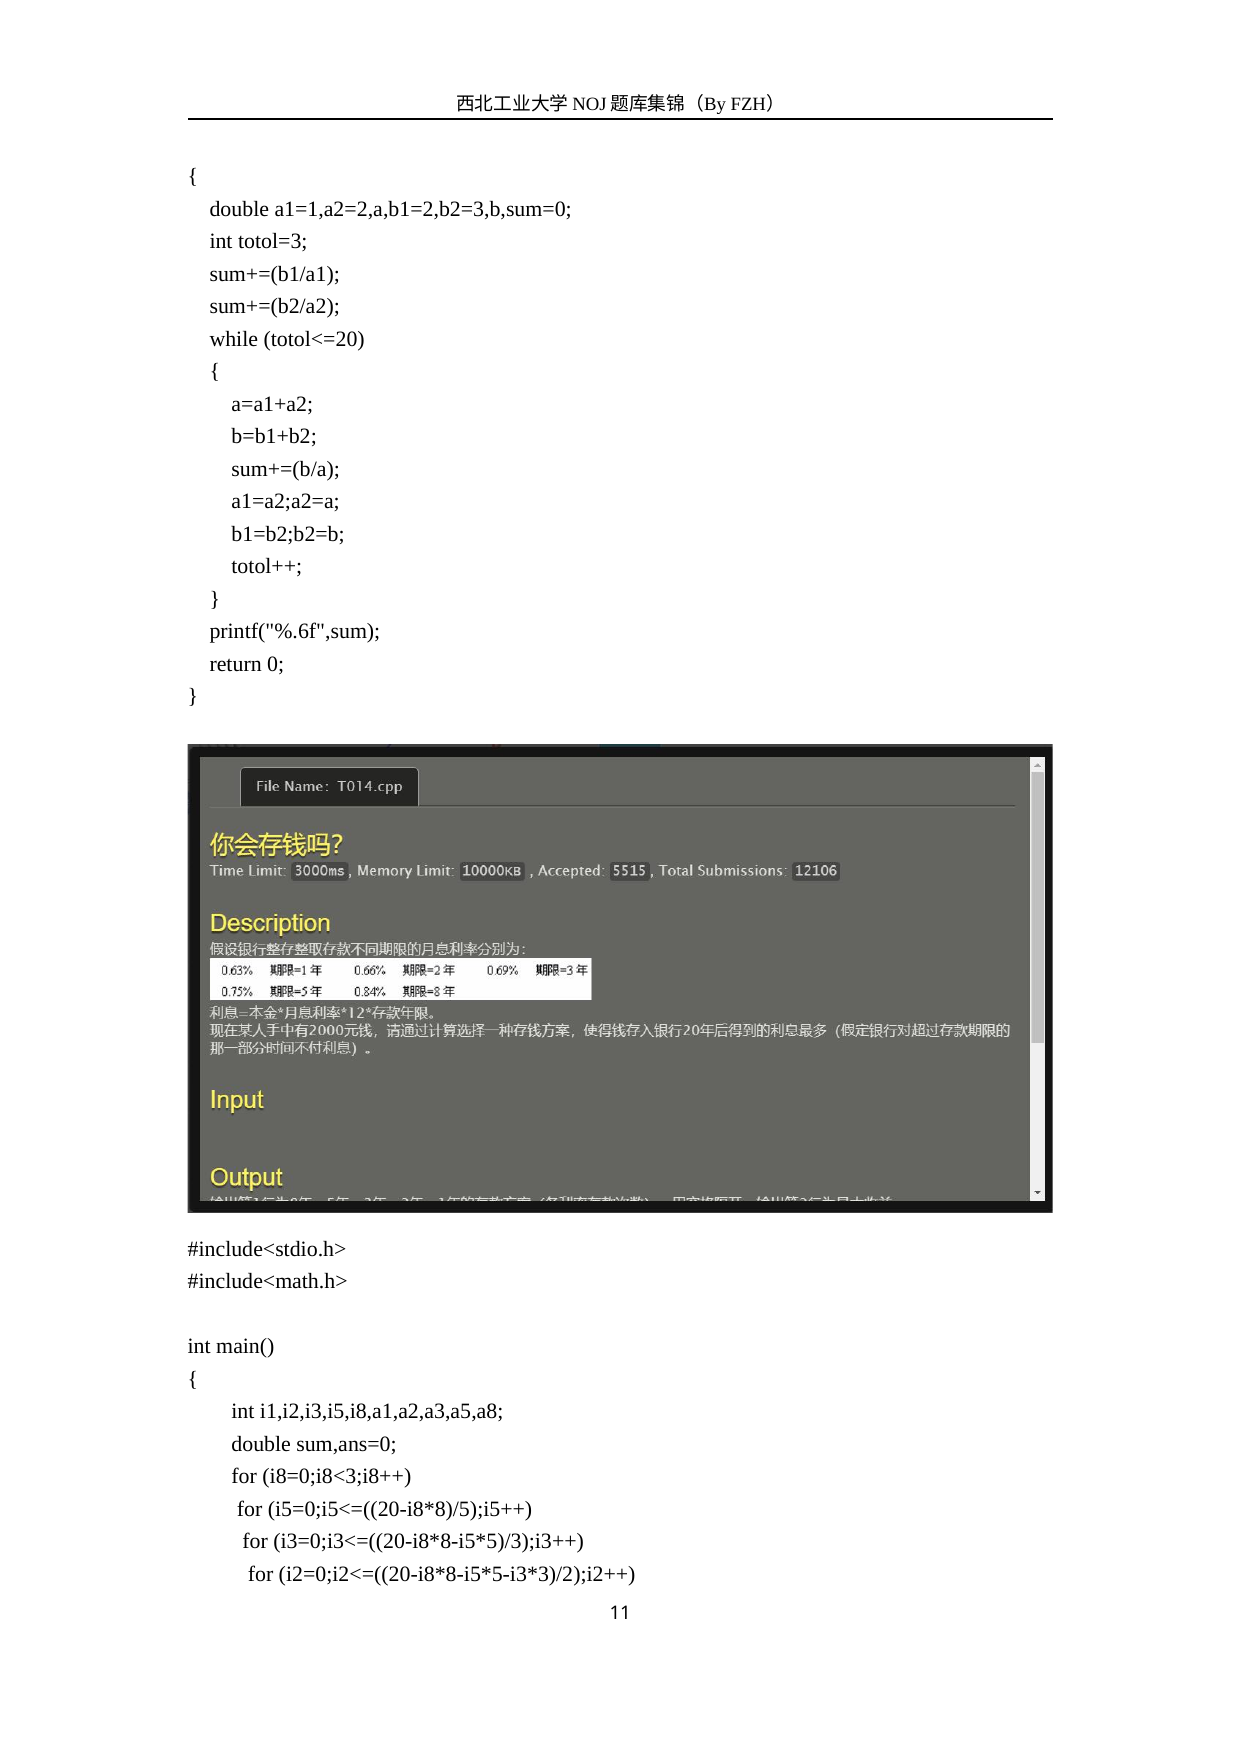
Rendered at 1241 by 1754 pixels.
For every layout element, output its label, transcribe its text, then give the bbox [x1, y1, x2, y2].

text b=b1+b2; [187, 420, 1053, 452]
text double sum,ans=0; [187, 1427, 1053, 1460]
text printf("%.6f",sum); [187, 615, 1053, 647]
text } [187, 680, 1053, 712]
text { [187, 160, 1053, 192]
text #include<math.h> [187, 1265, 1053, 1297]
text sum+=(b2/a2); [187, 290, 1053, 322]
text int i1,i2,i3,i5,i8,a1,a2,a3,a5,a8; [187, 1395, 1053, 1427]
text double a1=1,a2=2,a,b1=2,b2=3,b,sum=0; [187, 192, 1053, 225]
text for (i3=0;i3<=((20-i8*8-i5*5)/3);i3++) [187, 1525, 1053, 1557]
text while (totol<=20) [187, 322, 1053, 355]
text b1=b2;b2=b; [187, 517, 1053, 550]
text totol++; [187, 550, 1053, 582]
picture [187, 744, 1053, 1213]
text int totol=3; [187, 225, 1053, 257]
text { [187, 1362, 1053, 1395]
text sum+=(b/a); [187, 452, 1053, 485]
text #include<stdio.h> [187, 1232, 1053, 1265]
text sum+=(b1/a1); [187, 257, 1053, 290]
text int main() [187, 1330, 1053, 1362]
text return 0; [187, 647, 1053, 680]
text a1=a2;a2=a; [187, 485, 1053, 517]
text for (i8=0;i8<3;i8++) [187, 1460, 1053, 1492]
text for (i2=0;i2<=((20-i8*8-i5*5-i3*3)/2);i2++) [187, 1557, 1053, 1590]
text { [187, 355, 1053, 387]
text } [187, 582, 1053, 615]
text for (i5=0;i5<=((20-i8*8)/5);i5++) [187, 1492, 1053, 1525]
text a=a1+a2; [187, 387, 1053, 420]
